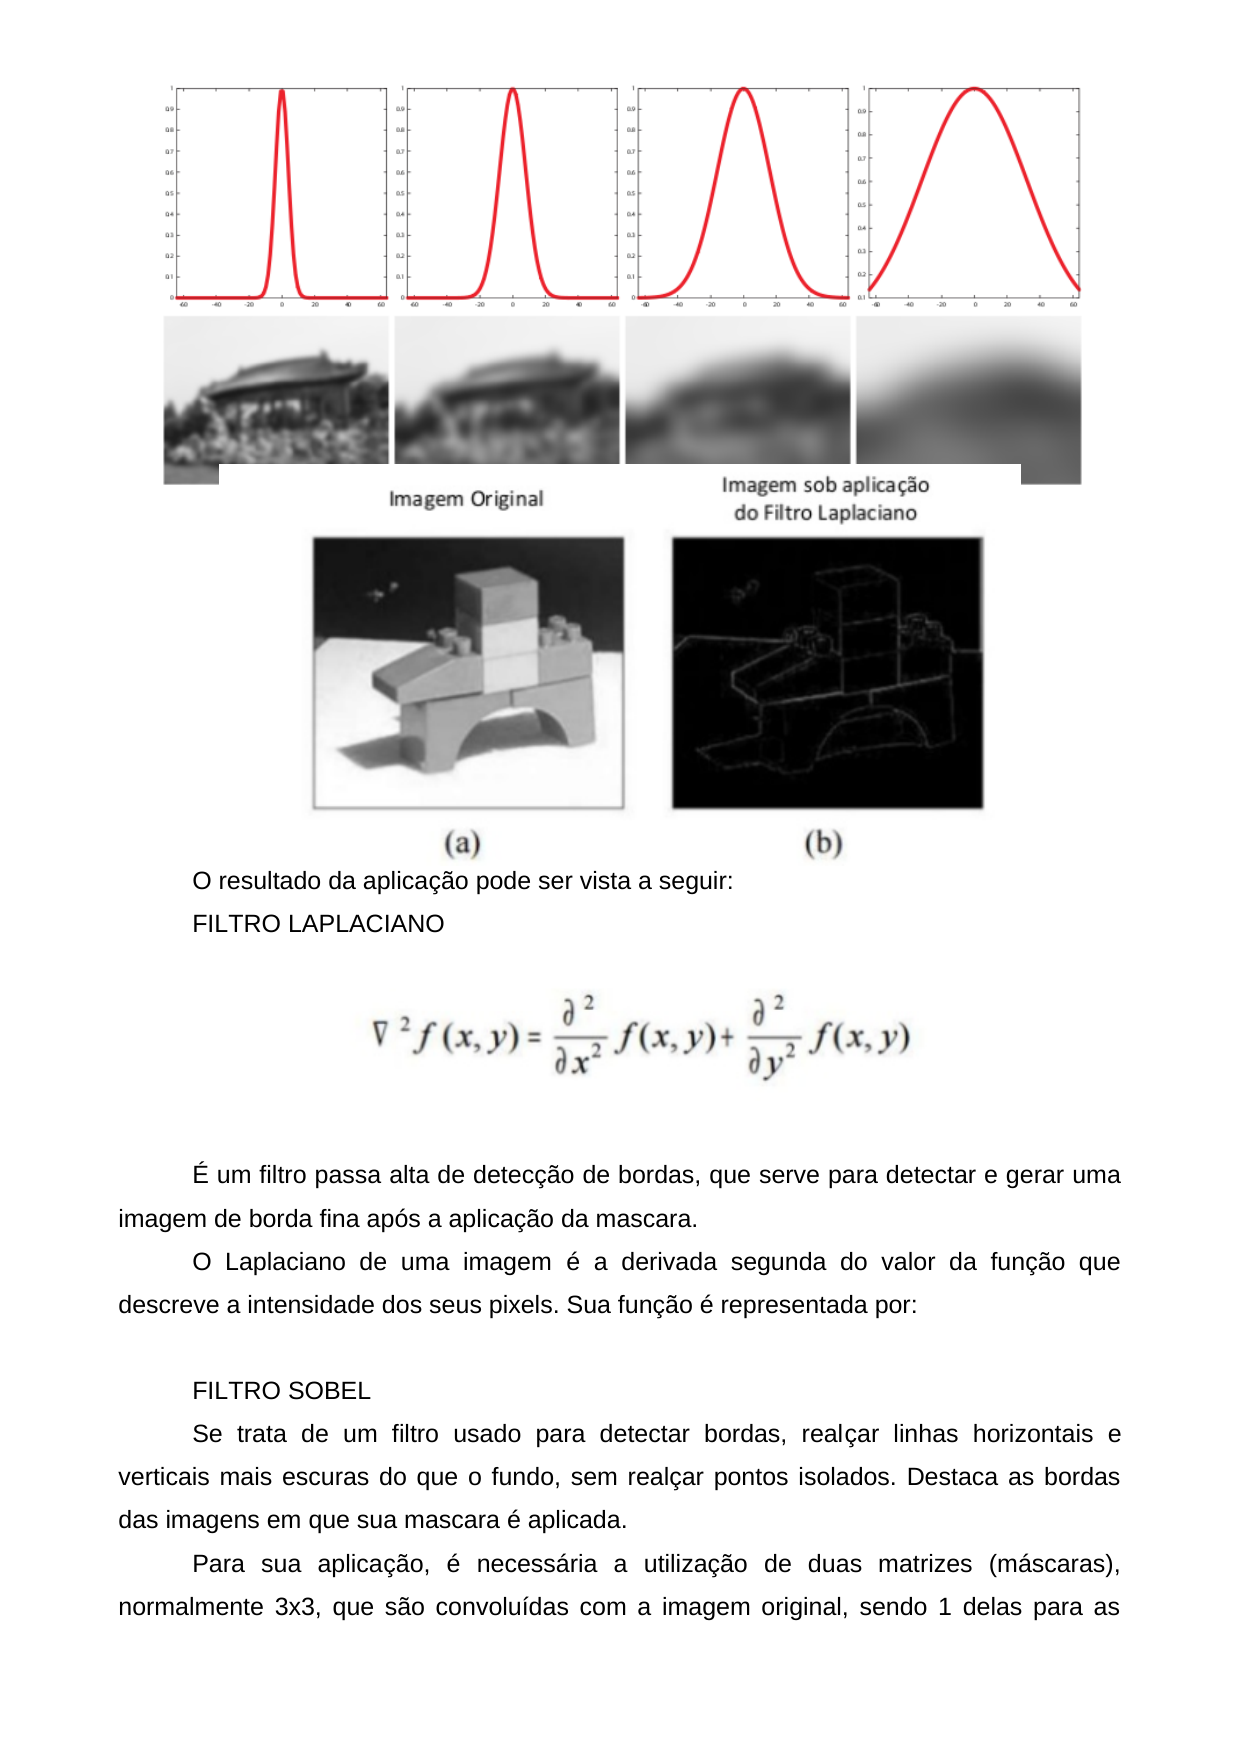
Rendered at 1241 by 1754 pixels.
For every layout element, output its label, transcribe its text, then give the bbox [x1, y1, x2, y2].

picture [311, 949, 929, 1132]
picture [139, 73, 1105, 866]
text Se trata de um filtro usado para detectar bordas, realçar linhas horizontais e verticais mais escuras do que o fundo, sem realçar pontos isolados. Destaca as bordas das imagens em que sua mascara é aplicada. [118, 1419, 1122, 1534]
text O Laplaciano de uma imagem é a derivada segunda do valor da função que descreve a intensidade dos seus pixels. Sua função é representada por: [118, 1247, 1122, 1318]
text FILTRO SOBEL [118, 1376, 1122, 1405]
text FILTRO LAPLACIANO [118, 909, 1122, 938]
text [118, 1548, 1122, 1620]
